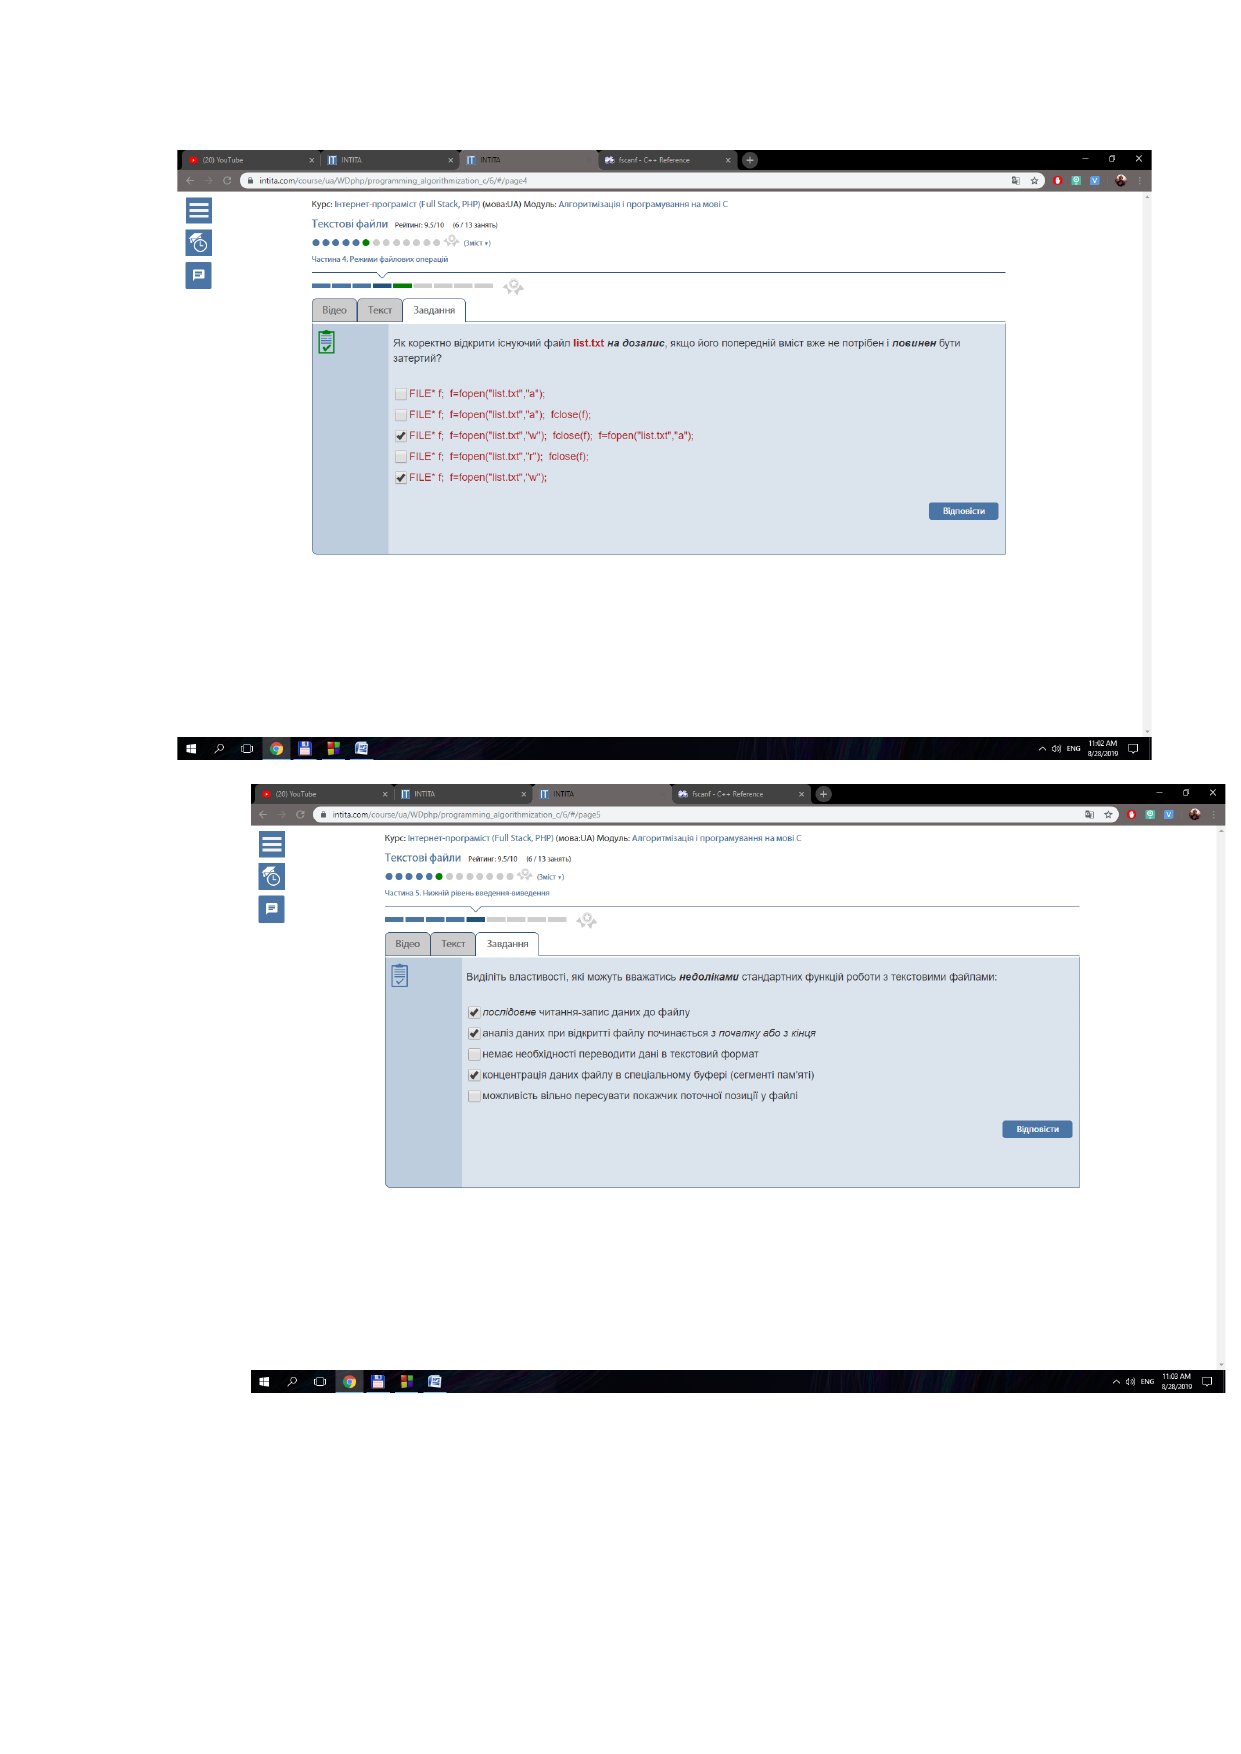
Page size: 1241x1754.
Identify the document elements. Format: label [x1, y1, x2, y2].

picture [251, 784, 1226, 1393]
picture [177, 150, 1152, 760]
